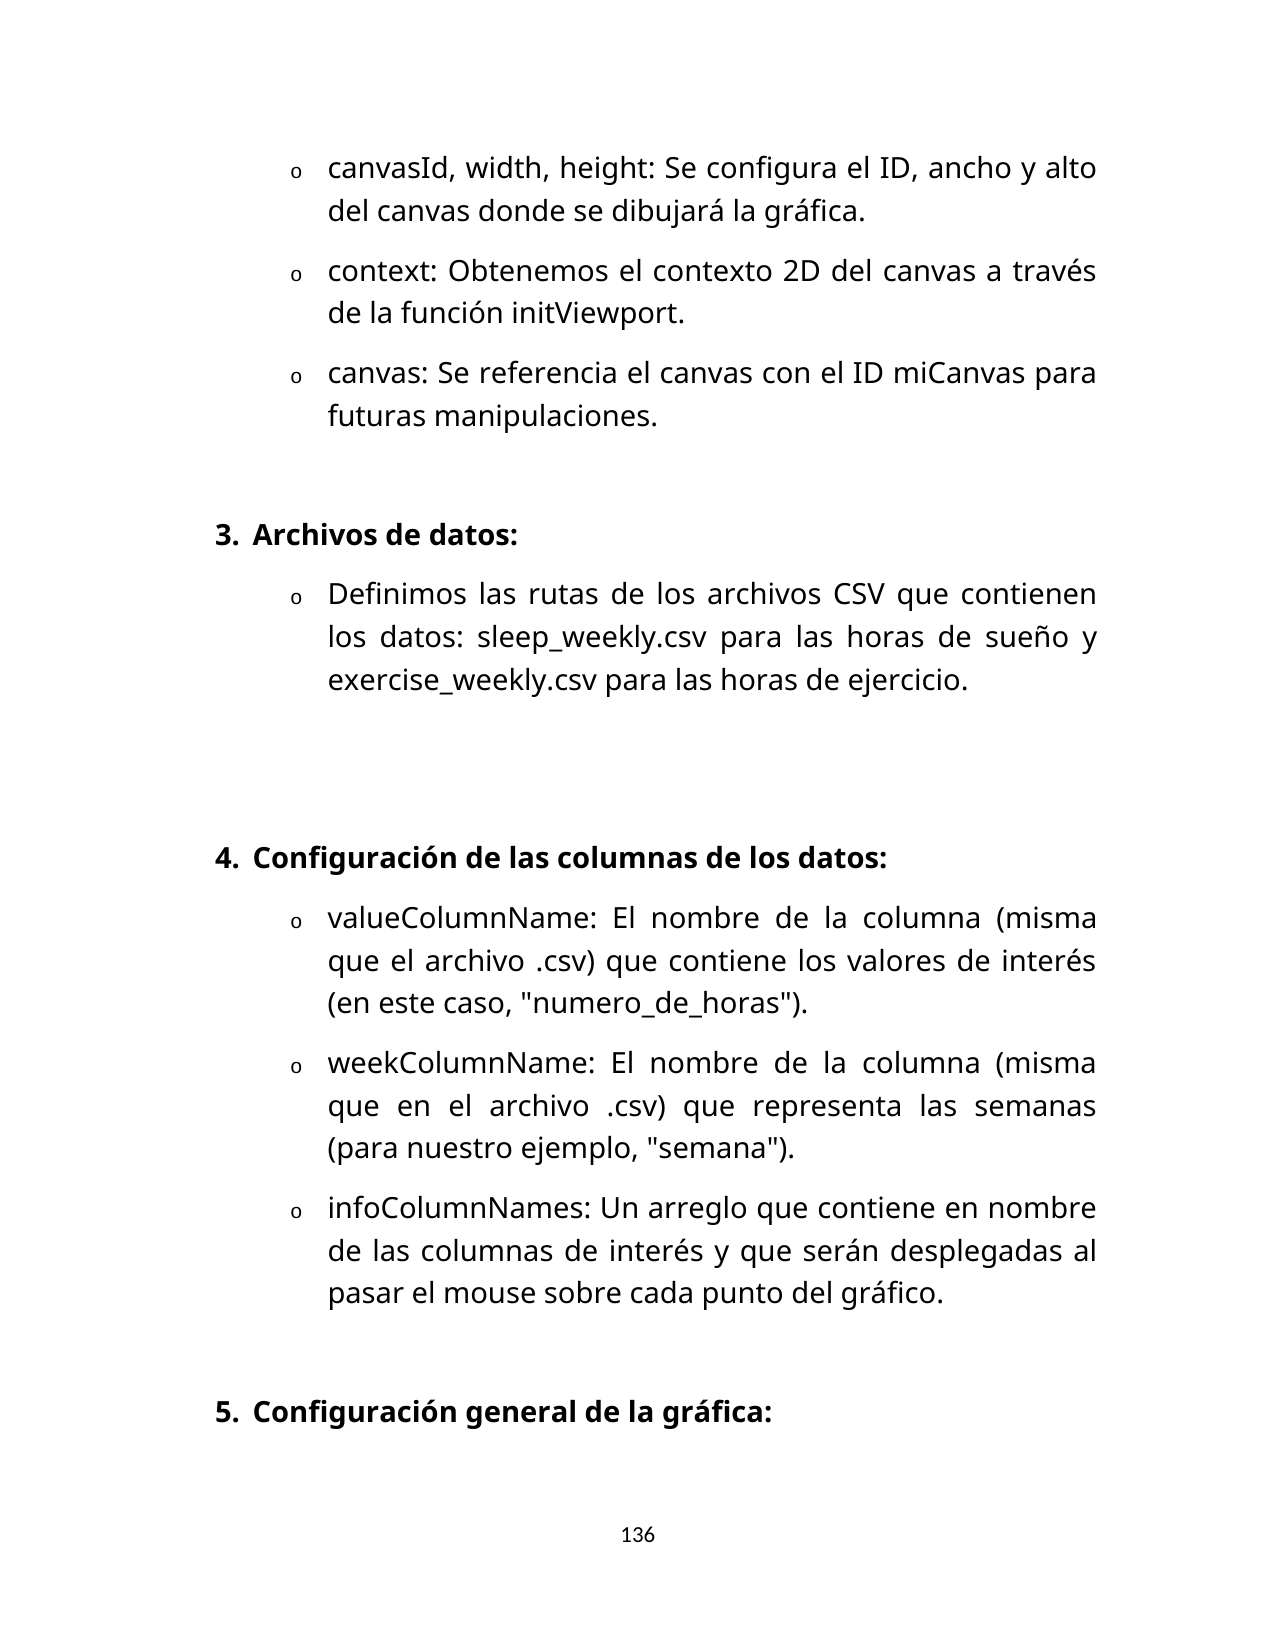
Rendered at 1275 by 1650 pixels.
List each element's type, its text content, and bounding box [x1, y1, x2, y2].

list Archivos de datos: [215, 514, 1098, 554]
list Configuración general de la gráfica: [215, 1392, 1098, 1431]
list canvasId, width, height: Se configura el ID, ancho y alto del canvas donde se dibujará la gráfica. [290, 148, 1098, 230]
list valueColumnName: El nombre de la columna (misma que el archivo .csv) que contiene los valores de interés (en este caso, "numero_de_horas"). [290, 897, 1098, 1022]
list Definimos las rutas de los archivos CSV que contienen los datos: sleep_weekly.csv para las horas de sueño y exercise_weekly.csv para las horas de ejercicio. [290, 573, 1098, 699]
list Configuración de las columnas de los datos: [215, 837, 1098, 877]
list infoColumnNames: Un arreglo que contiene en nombre de las columnas de interés y que serán desplegadas al pasar el mouse sobre cada punto del gráfico. [290, 1187, 1098, 1312]
list context: Obtenemos el contexto 2D del canvas a través de la función initViewport. [290, 250, 1098, 332]
list canvas: Se referencia el canvas con el ID miCanvas para futuras manipulaciones. [290, 352, 1098, 435]
list weekColumnName: El nombre de la columna (misma que en el archivo .csv) que representa las semanas (para nuestro ejemplo, "semana"). [290, 1042, 1098, 1167]
